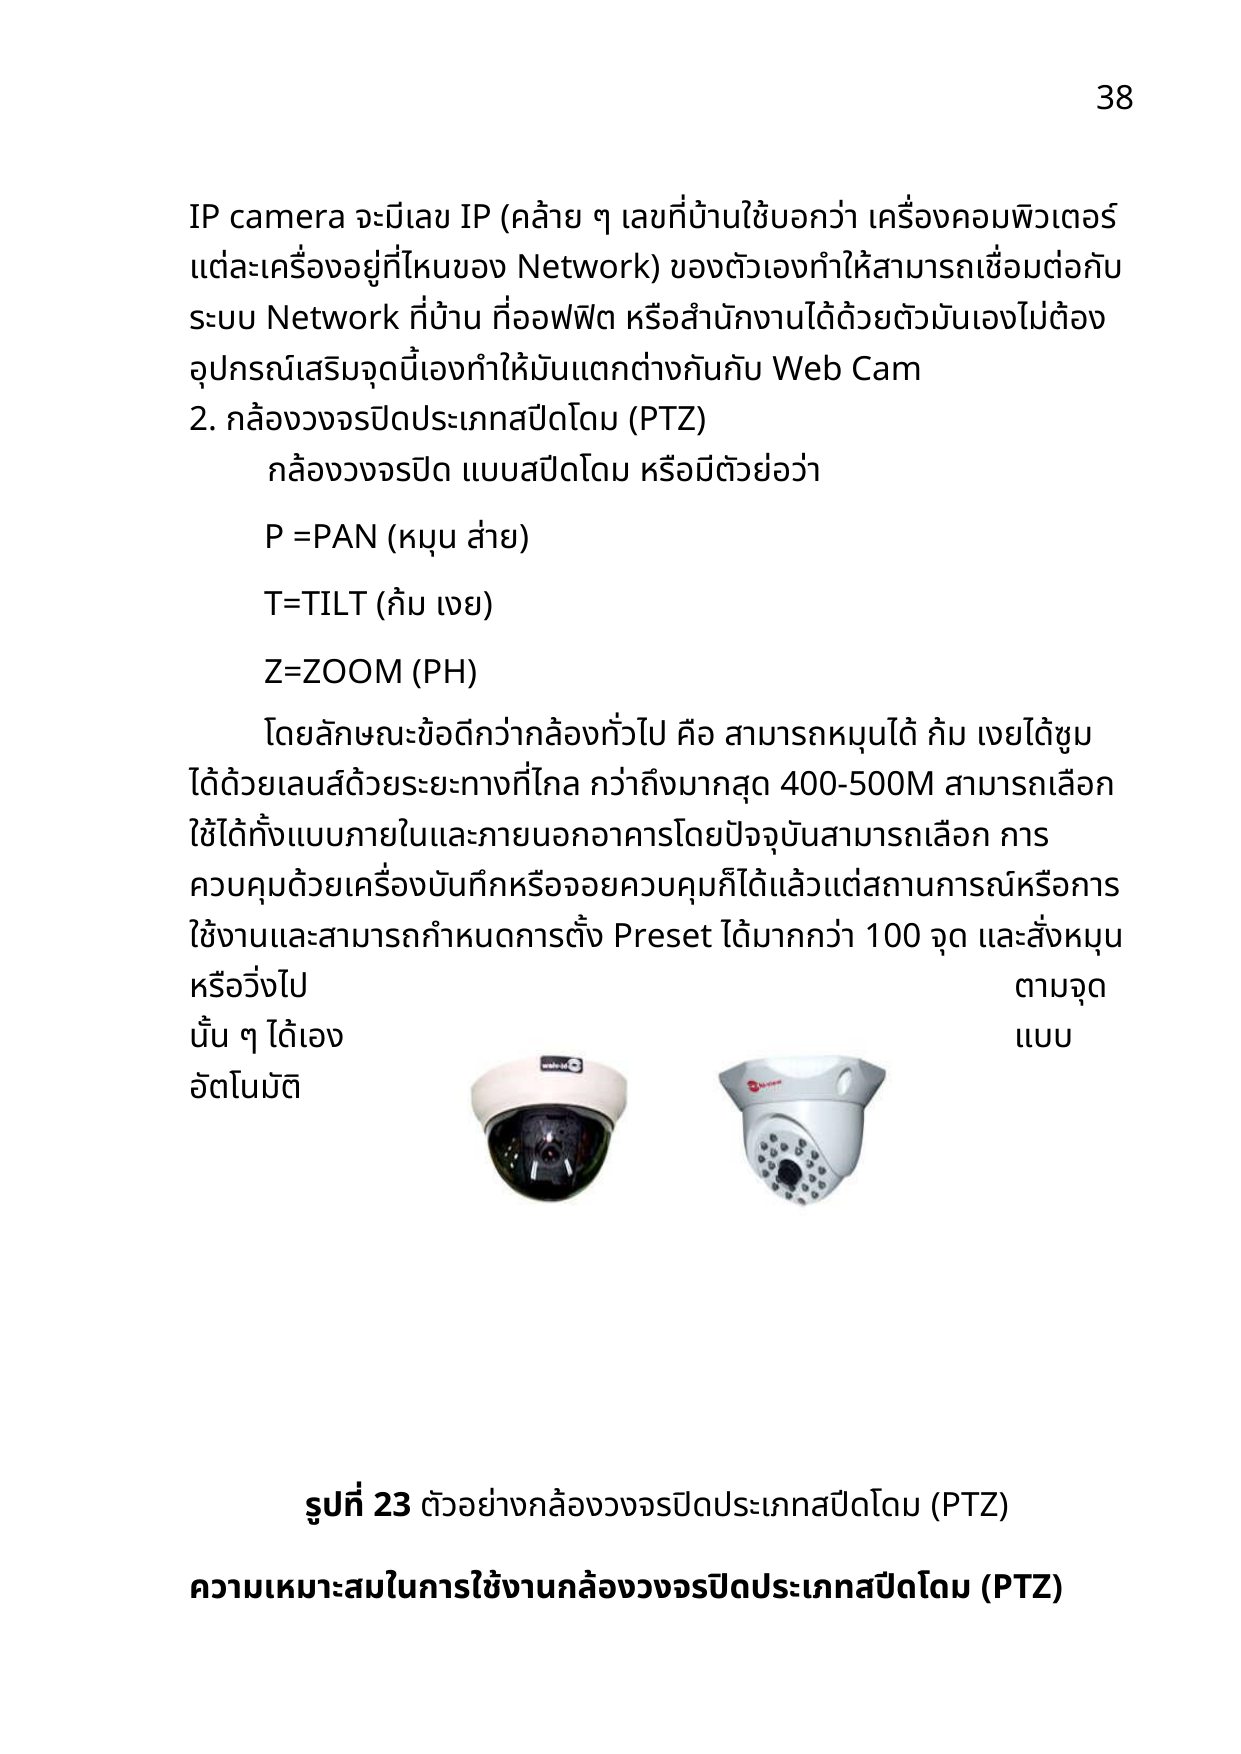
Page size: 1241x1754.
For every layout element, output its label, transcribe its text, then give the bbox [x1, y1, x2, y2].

text 2. กล้องวงจรปิดประเภทสปีดโดม (PTZ) [189, 395, 1124, 446]
text P =PAN (หมุน ส่าย) [141, 513, 1124, 563]
text Z=ZOOM (PH) [189, 647, 1124, 693]
text กล้องวงจรปิด แบบสปีดโดม หรือมีตัวย่อว่า [189, 446, 1124, 496]
text ความเหมาะสมในการใช้งานกล้องวงจรปิดประเภทสปีดโดม (PTZ) [189, 1563, 1124, 1613]
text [189, 193, 1124, 395]
text รูปที่ 23 ตัวอย่างกล้องวงจรปิดประเภทสปีดโดม (PTZ) [189, 1481, 1124, 1531]
text โดยลักษณะข้อดีกว่ากล้องทั่วไป คือ สามารถหมุนได้ ก้ม เงยได้ซูมได้ด้วยเลนส์ด้วยระยะทางที่ไกล กว่าถึงมากสุด 400-500M สามารถเลือกใช้ได้ทั้งแบบภายในและภายนอกอาคารโดยปัจจุบันสามารถเลือก การควบคุมด้วยเครื่องบันทึกหรือจอยควบคุมก็ได้แล้วแต่สถานการณ์หรือการใช้งานและสามารถกําหนดการตั้ง Preset ได้มากกว่า 100 จุด และสั่งหมุนหรือวิ่งไปตามจุดนั้น ๆ ได้เองแบบอัตโนมัติ [189, 709, 1124, 1113]
text T=TILT (ก้ม เงย) [141, 580, 1124, 631]
